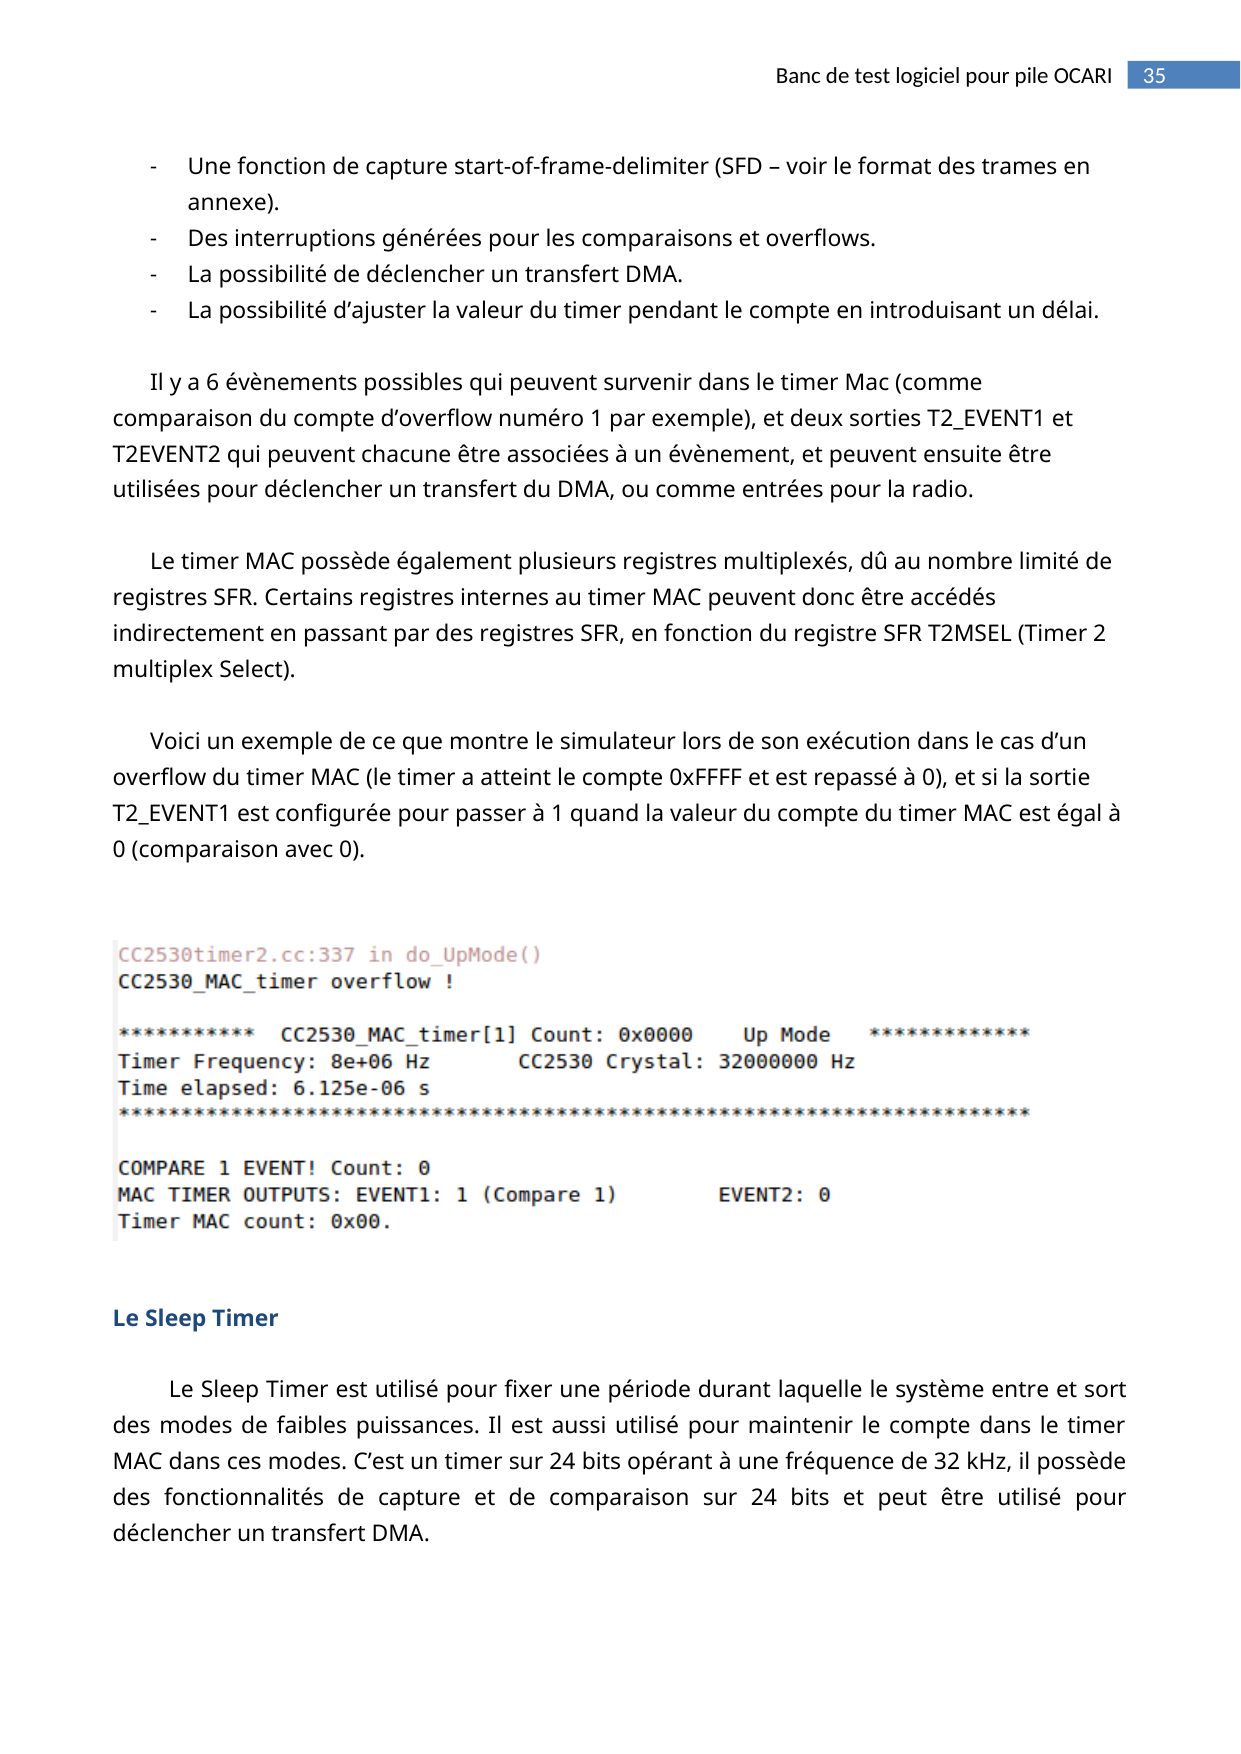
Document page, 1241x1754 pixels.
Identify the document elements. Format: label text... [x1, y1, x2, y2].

text Le Sleep Timer est utilisé pour fixer une période durant laquelle le système entre et sort des modes de faibles puissances. Il est aussi utilisé pour maintenir le compte dans le timer MAC dans ces modes. C’est un timer sur 24 bits opérant à une fréquence de 32 kHz, il possède des fonctionnalités de capture et de comparaison sur 24 bits et peut être utilisé pour déclencher un transfert DMA. [112, 1373, 1128, 1548]
list Voici un exemple de ce que montre le simulateur lors de son exécution dans le cas d’un overflow du timer MAC (le timer a atteint le compte 0xFFFF et est repassé à 0), et si la sortie T2_EVENT1 est configurée pour passer à 1 quand la valeur du compte du timer MAC est égal à 0 (comparaison avec 0). [112, 725, 1128, 864]
list La possibilité d’ajuster la valeur du timer pendant le compte en introduisant un délai. [150, 294, 1128, 325]
picture [112, 940, 1047, 1241]
list Le timer MAC possède également plusieurs registres multiplexés, dû au nombre limité de registres SFR. Certains registres internes au timer MAC peuvent donc être accédés indirectement en passant par des registres SFR, en fonction du registre SFR T2MSEL (Timer 2 multiplex Select). [112, 545, 1128, 684]
list Il y a 6 évènements possibles qui peuvent survenir dans le timer Mac (comme comparaison du compte d’overflow numéro 1 par exemple), et deux sorties T2_EVENT1 et T2EVENT2 qui peuvent chacune être associées à un évènement, et peuvent ensuite être utilisées pour déclencher un transfert du DMA, ou comme entrées pour la radio. [112, 366, 1128, 505]
text Le Sleep Timer [112, 1302, 1128, 1333]
list La possibilité de déclencher un transfert DMA. [150, 258, 1128, 289]
list Une fonction de capture start-of-frame-delimiter (SFD – voir le format des trames en annexe). [150, 150, 1128, 217]
list Des interruptions générées pour les comparaisons et overflows. [150, 222, 1128, 253]
